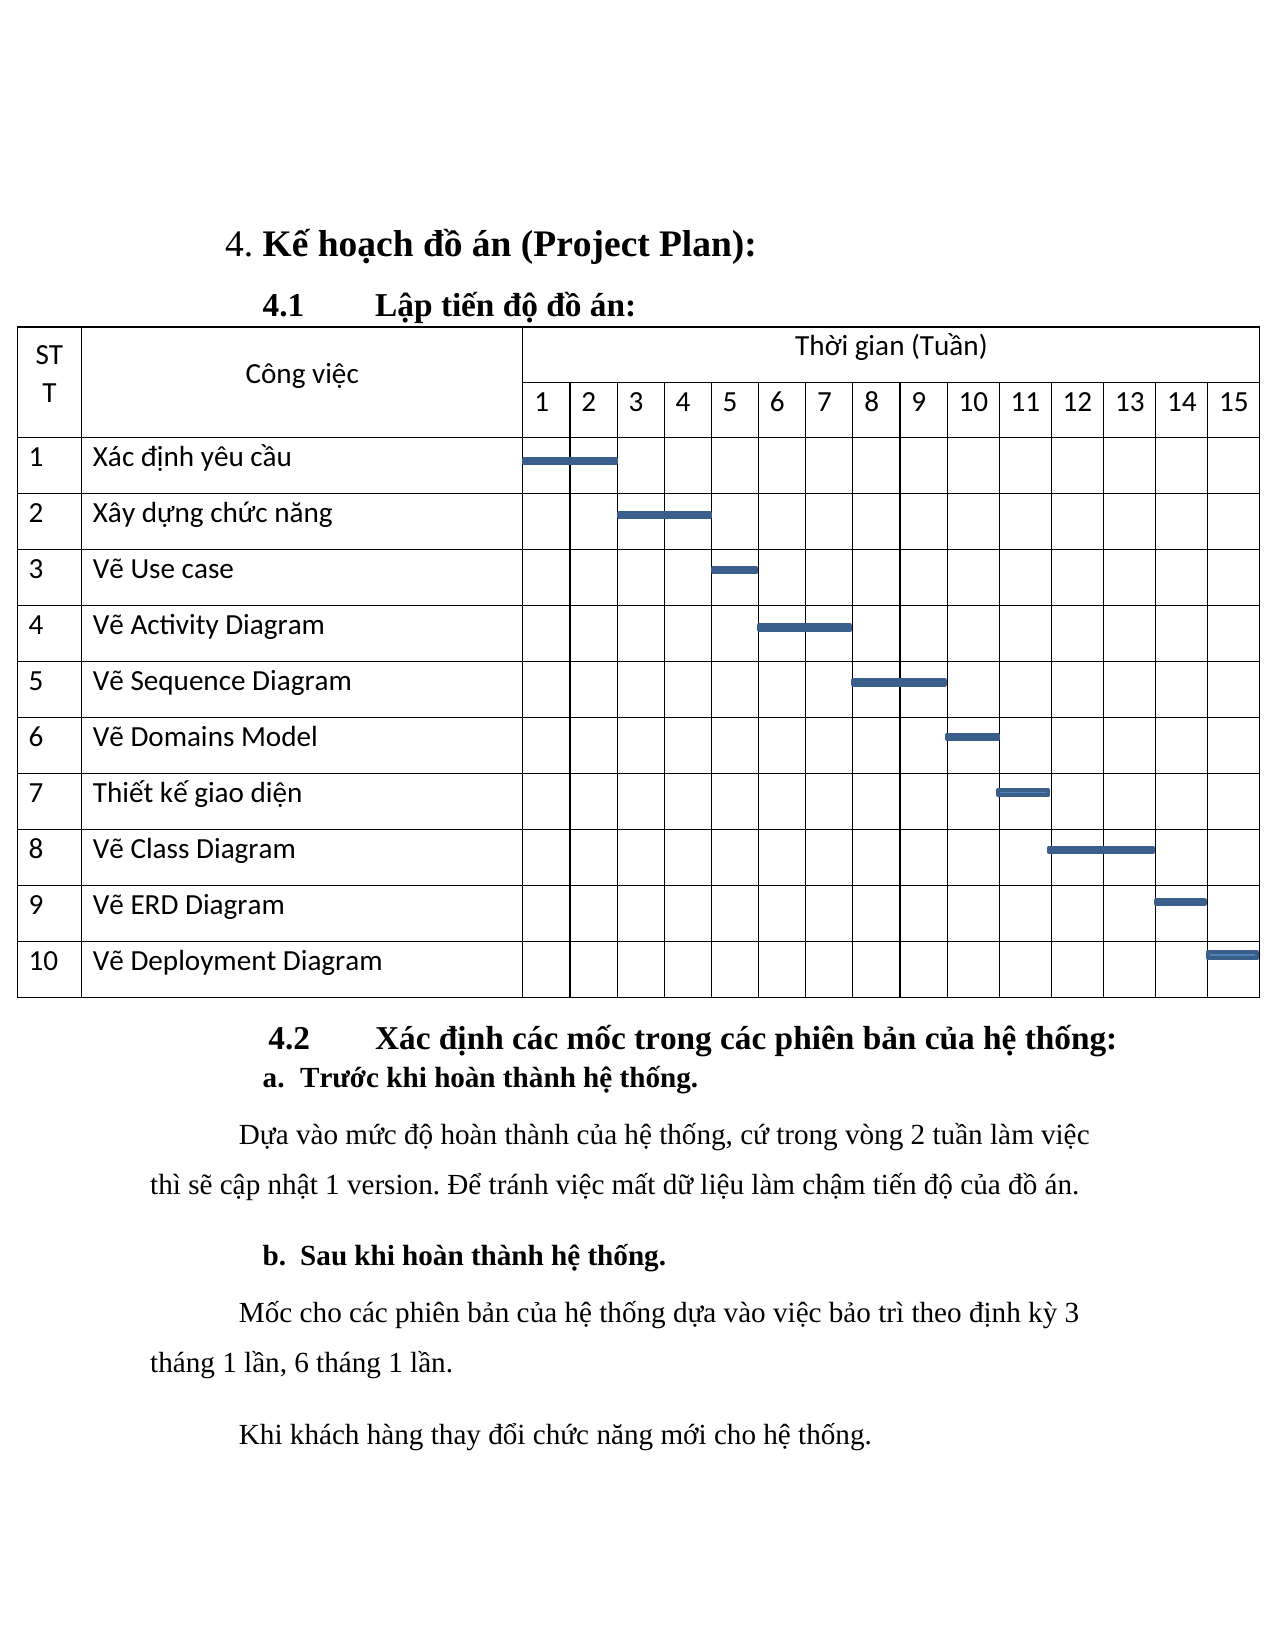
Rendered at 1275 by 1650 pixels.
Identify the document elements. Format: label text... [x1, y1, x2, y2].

table_cell 12 [1052, 383, 1103, 437]
table_cell [618, 519, 664, 549]
table_cell [618, 774, 664, 829]
table_cell [665, 886, 711, 941]
table_cell [1156, 830, 1207, 885]
table_cell 4 [665, 383, 711, 437]
table_cell [571, 662, 617, 717]
table_cell Vẽ Use case [82, 550, 522, 605]
table_cell [571, 465, 617, 493]
table_cell [571, 886, 617, 941]
table_cell [1052, 494, 1103, 549]
table_cell [806, 550, 852, 605]
table_cell [523, 774, 569, 829]
table_cell [665, 942, 711, 997]
table_cell [1052, 886, 1103, 941]
table_cell 4 [18, 606, 81, 661]
table_cell [665, 550, 711, 605]
table_cell [806, 606, 852, 623]
table_cell [571, 718, 617, 773]
table_cell [523, 550, 569, 605]
table_cell [618, 550, 664, 605]
table_cell [806, 774, 852, 829]
table_cell [901, 774, 947, 829]
table_cell [806, 942, 852, 997]
text Xác định các mốc trong các phiên bản của hệ thống: [165, 1018, 1125, 1057]
table_cell [1208, 606, 1259, 661]
table_cell [1156, 550, 1207, 605]
table_cell Vẽ Sequence Diagram [82, 662, 522, 717]
table_cell Vẽ ERD Diagram [82, 886, 522, 941]
text Kế hoạch đồ án (Project Plan): [225, 221, 1125, 264]
table_cell [523, 942, 569, 997]
table_cell [853, 774, 899, 829]
table_cell [712, 830, 758, 885]
table_cell [806, 494, 852, 549]
table_cell [665, 830, 711, 885]
table_cell [806, 632, 852, 661]
table_cell [853, 718, 899, 773]
table_cell [759, 550, 805, 605]
table_cell [665, 662, 711, 717]
table_cell [759, 438, 805, 493]
table_cell [1208, 830, 1259, 885]
table_cell [1104, 830, 1155, 846]
table_cell [1052, 662, 1103, 717]
table_cell [712, 942, 758, 997]
table_cell [853, 494, 899, 549]
table_cell [1104, 550, 1155, 605]
table_cell [853, 662, 899, 678]
table_cell [948, 774, 999, 829]
table_cell Vẽ Class Diagram [82, 830, 522, 885]
table_cell [1000, 662, 1051, 717]
table_cell [523, 830, 569, 885]
table_cell 2 [18, 494, 81, 549]
table_cell [853, 687, 899, 717]
table_cell [948, 718, 999, 733]
table_cell [948, 662, 999, 717]
table_cell 3 [18, 550, 81, 605]
table_cell [712, 438, 758, 493]
table_cell [1156, 942, 1207, 997]
table_cell [1000, 830, 1051, 885]
table_cell 9 [901, 383, 947, 437]
table_cell [1208, 662, 1259, 717]
table_cell [665, 438, 711, 493]
table_cell [665, 774, 711, 829]
table_cell [665, 519, 711, 549]
table_cell [523, 606, 569, 661]
table_cell [1208, 438, 1259, 493]
table_cell 8 [853, 383, 899, 437]
table_cell [571, 606, 617, 661]
table_cell [759, 718, 805, 773]
table_cell [806, 886, 852, 941]
table_cell [618, 718, 664, 773]
table_cell [1052, 438, 1103, 493]
table_cell [1104, 662, 1155, 717]
table_cell [665, 718, 711, 773]
table_cell [1000, 886, 1051, 941]
table_cell [806, 438, 852, 493]
table_cell [1104, 718, 1155, 773]
table_cell 2 [571, 383, 617, 437]
table_cell 5 [712, 383, 758, 437]
table_cell [853, 550, 899, 605]
table_cell [1156, 662, 1207, 717]
table_cell [1156, 438, 1207, 493]
table_cell [806, 718, 852, 773]
table_cell [1052, 854, 1103, 885]
table_cell [1156, 906, 1207, 941]
table_cell [618, 830, 664, 885]
table_cell [901, 550, 947, 605]
table_cell [759, 830, 805, 885]
table_cell Xác định yêu cầu [82, 438, 522, 493]
table_cell [618, 494, 664, 511]
table_cell 15 [1208, 383, 1259, 437]
table_cell [712, 494, 758, 549]
table_cell [1052, 606, 1103, 661]
table_header Thời gian (Tuần) [523, 328, 1259, 382]
table_cell [1052, 774, 1103, 829]
table_cell [523, 494, 569, 549]
table_cell [571, 942, 617, 997]
table_cell [1156, 494, 1207, 549]
table_cell [1052, 550, 1103, 605]
table_cell [901, 438, 947, 493]
table_cell [759, 942, 805, 997]
table_cell [759, 632, 805, 661]
table_cell [948, 494, 999, 549]
table_cell [712, 574, 758, 605]
text Khi khách hàng thay đổi chức năng mới cho hệ thống. [150, 1417, 1125, 1450]
table_cell [853, 886, 899, 941]
table_cell [1156, 606, 1207, 661]
table_cell [853, 438, 899, 493]
table_cell [1104, 854, 1155, 885]
table_cell [759, 886, 805, 941]
table_cell [759, 494, 805, 549]
text Lập tiến độ đồ án: [262, 285, 1125, 323]
table_cell [618, 662, 664, 717]
table_cell [853, 606, 899, 661]
table_cell [1156, 718, 1207, 773]
table_cell 10 [948, 383, 999, 437]
table_cell [901, 886, 947, 941]
table_cell [571, 494, 617, 549]
table_cell Vẽ Activity Diagram [82, 606, 522, 661]
table_cell [712, 606, 758, 661]
table_cell [523, 662, 569, 717]
table_cell 6 [18, 718, 81, 773]
table_cell [1156, 774, 1207, 829]
table_cell [523, 438, 569, 457]
table_cell 13 [1104, 383, 1155, 437]
table_cell [712, 718, 758, 773]
table_cell [1000, 606, 1051, 661]
table_cell [712, 550, 758, 566]
table_cell [1052, 942, 1103, 997]
table_cell 10 [18, 942, 81, 997]
table_cell [1000, 942, 1051, 997]
table_cell [1208, 942, 1259, 950]
table_cell 3 [618, 383, 664, 437]
list Trước khi hoàn thành hệ thống. [262, 1060, 1125, 1093]
table_cell [853, 942, 899, 997]
table_cell [901, 687, 947, 717]
table_cell 11 [1000, 383, 1051, 437]
table_cell [712, 662, 758, 717]
table_cell 9 [18, 886, 81, 941]
table_cell 14 [1156, 383, 1207, 437]
table_cell [1104, 606, 1155, 661]
table_cell [1104, 494, 1155, 549]
table_cell [901, 942, 947, 997]
table_cell [1052, 718, 1103, 773]
table_cell 8 [18, 830, 81, 885]
table_cell [759, 774, 805, 829]
table_cell [759, 606, 805, 623]
list Sau khi hoàn thành hệ thống. [262, 1238, 1125, 1272]
table_cell 5 [18, 662, 81, 717]
table_cell [1208, 494, 1259, 549]
table_cell [523, 718, 569, 773]
text Dựa vào mức độ hoàn thành của hệ thống, cứ trong vòng 2 tuần làm việc thì sẽ cập nhật 1 version. Để tránh việc mất dữ liệu làm chậm tiến độ của đồ án. [150, 1117, 1125, 1201]
table_cell Xây dựng chức năng [82, 494, 522, 549]
table_cell [523, 886, 569, 941]
table_cell [571, 774, 617, 829]
table_cell [665, 606, 711, 661]
table_cell [1052, 830, 1103, 846]
table_cell [901, 494, 947, 549]
table_cell [901, 830, 947, 885]
table_cell 7 [806, 383, 852, 437]
table_cell [1208, 960, 1259, 997]
table_cell [1000, 438, 1051, 493]
table_cell [948, 606, 999, 661]
table_cell [1000, 774, 1051, 829]
table_cell [1104, 942, 1155, 997]
table_cell [1208, 550, 1259, 605]
table_cell [1000, 550, 1051, 605]
table_cell [1208, 774, 1259, 829]
table_cell 1 [18, 438, 81, 493]
table_cell [948, 886, 999, 941]
table_cell [571, 438, 617, 457]
table_cell [571, 830, 617, 885]
table_cell 7 [18, 774, 81, 829]
table_cell [948, 741, 999, 773]
table_cell [948, 830, 999, 885]
table_cell [948, 942, 999, 997]
table_cell [948, 550, 999, 605]
table_cell Thiết kế giao diện [82, 774, 522, 829]
table_cell [1000, 718, 1051, 773]
table_cell 1 [523, 383, 569, 437]
table_cell [1156, 886, 1207, 898]
table_cell [901, 718, 947, 773]
table_header Công việc [82, 328, 522, 437]
table_cell [901, 662, 947, 678]
table_cell [1208, 718, 1259, 773]
table_cell 6 [759, 383, 805, 437]
table_header STT [18, 328, 81, 437]
table_cell [1104, 886, 1155, 941]
table_cell [806, 662, 852, 717]
table_cell [618, 942, 664, 997]
table_cell [1208, 886, 1259, 941]
table_cell [1000, 494, 1051, 549]
table_cell [759, 662, 805, 717]
table_cell [712, 774, 758, 829]
table_cell [806, 830, 852, 885]
table_cell Vẽ Domains Model [82, 718, 522, 773]
table_cell [618, 886, 664, 941]
table_cell [1104, 438, 1155, 493]
table_cell [571, 550, 617, 605]
table_cell [523, 465, 569, 493]
table_cell [901, 606, 947, 661]
text Mốc cho các phiên bản của hệ thống dựa vào việc bảo trì theo định kỳ 3 tháng 1 lần, 6 tháng 1 lần. [150, 1295, 1125, 1379]
table_cell [618, 438, 664, 493]
table_cell [665, 494, 711, 511]
table_cell Vẽ Deployment Diagram [82, 942, 522, 997]
table_cell [712, 886, 758, 941]
table_cell [948, 438, 999, 493]
table_cell [853, 830, 899, 885]
table_cell [1104, 774, 1155, 829]
table_cell [618, 606, 664, 661]
